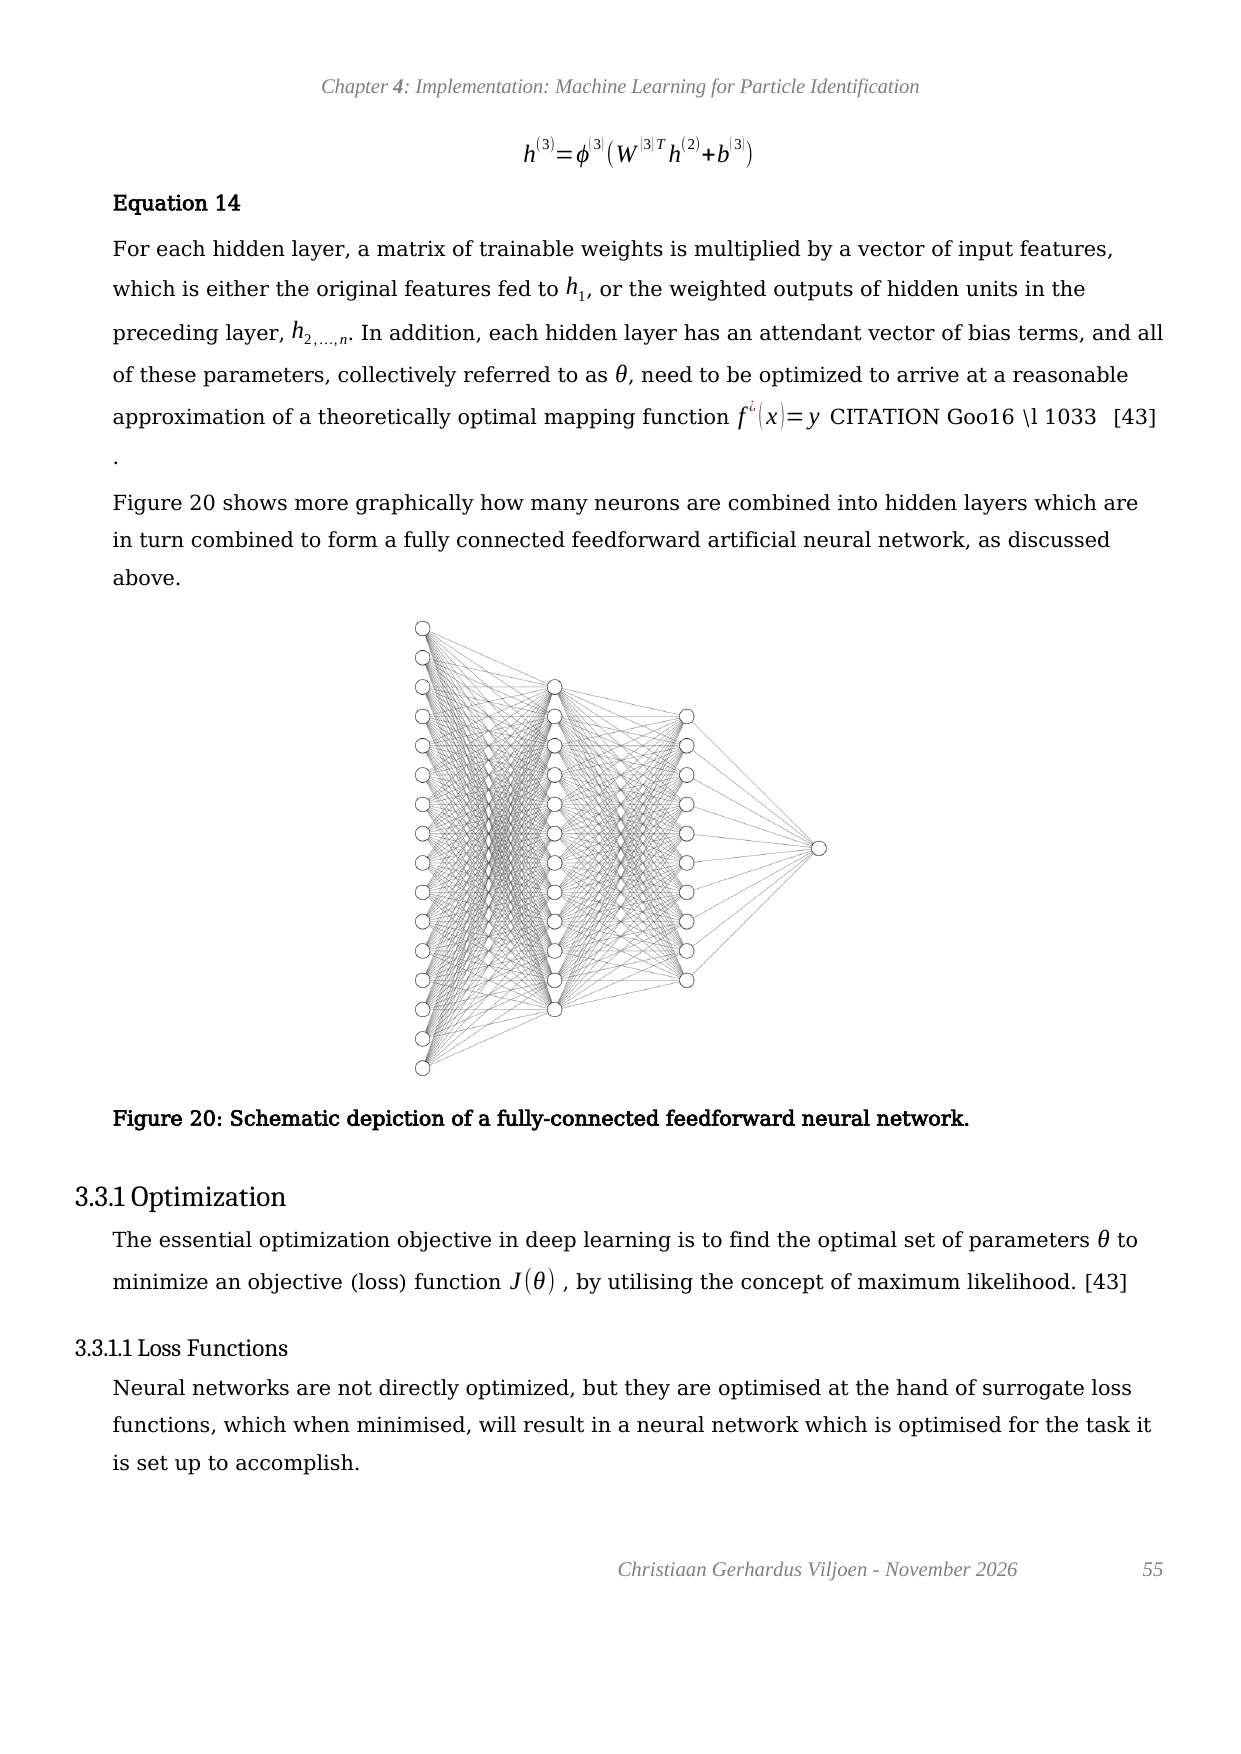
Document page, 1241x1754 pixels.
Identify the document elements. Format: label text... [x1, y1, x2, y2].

text Equation 14 [112, 189, 1165, 214]
subtitle Optimization [75, 1180, 1165, 1213]
text Neural networks are not directly optimized, but they are optimised at the hand of surrogate loss functions, which when minimised, will result in a neural network which is optimised for the task it is set up to accomplish. [112, 1375, 1165, 1475]
text Figure 20: Schematic depiction of a fully-connected feedforward neural network. [112, 1105, 1165, 1130]
text Figure 20 shows more graphically how many neurons are combined into hidden layers which are in turn combined to form a fully connected feedforward artificial neural network, as discussed above. [112, 490, 1165, 590]
text The essential optimization objective in deep learning is to find the optimal set of parameters to minimize an objective (loss) function , by utilising the concept of maximum likelihood. [112, 1226, 1165, 1296]
subtitle Loss Functions [75, 1333, 1165, 1362]
picture [385, 610, 893, 1084]
text For each hidden layer, a matrix of trainable weights is multiplied by a vector of input features, which is either the original features fed to , or the weighted outputs of hidden units in the preceding layer, . In addition, each hidden layer has an attendant vector of bias terms, and all of these parameters, collectively referred to as , need to be optimized to arrive at a reasonable approximation of a theoretically optimal mapping function . [112, 235, 1165, 469]
